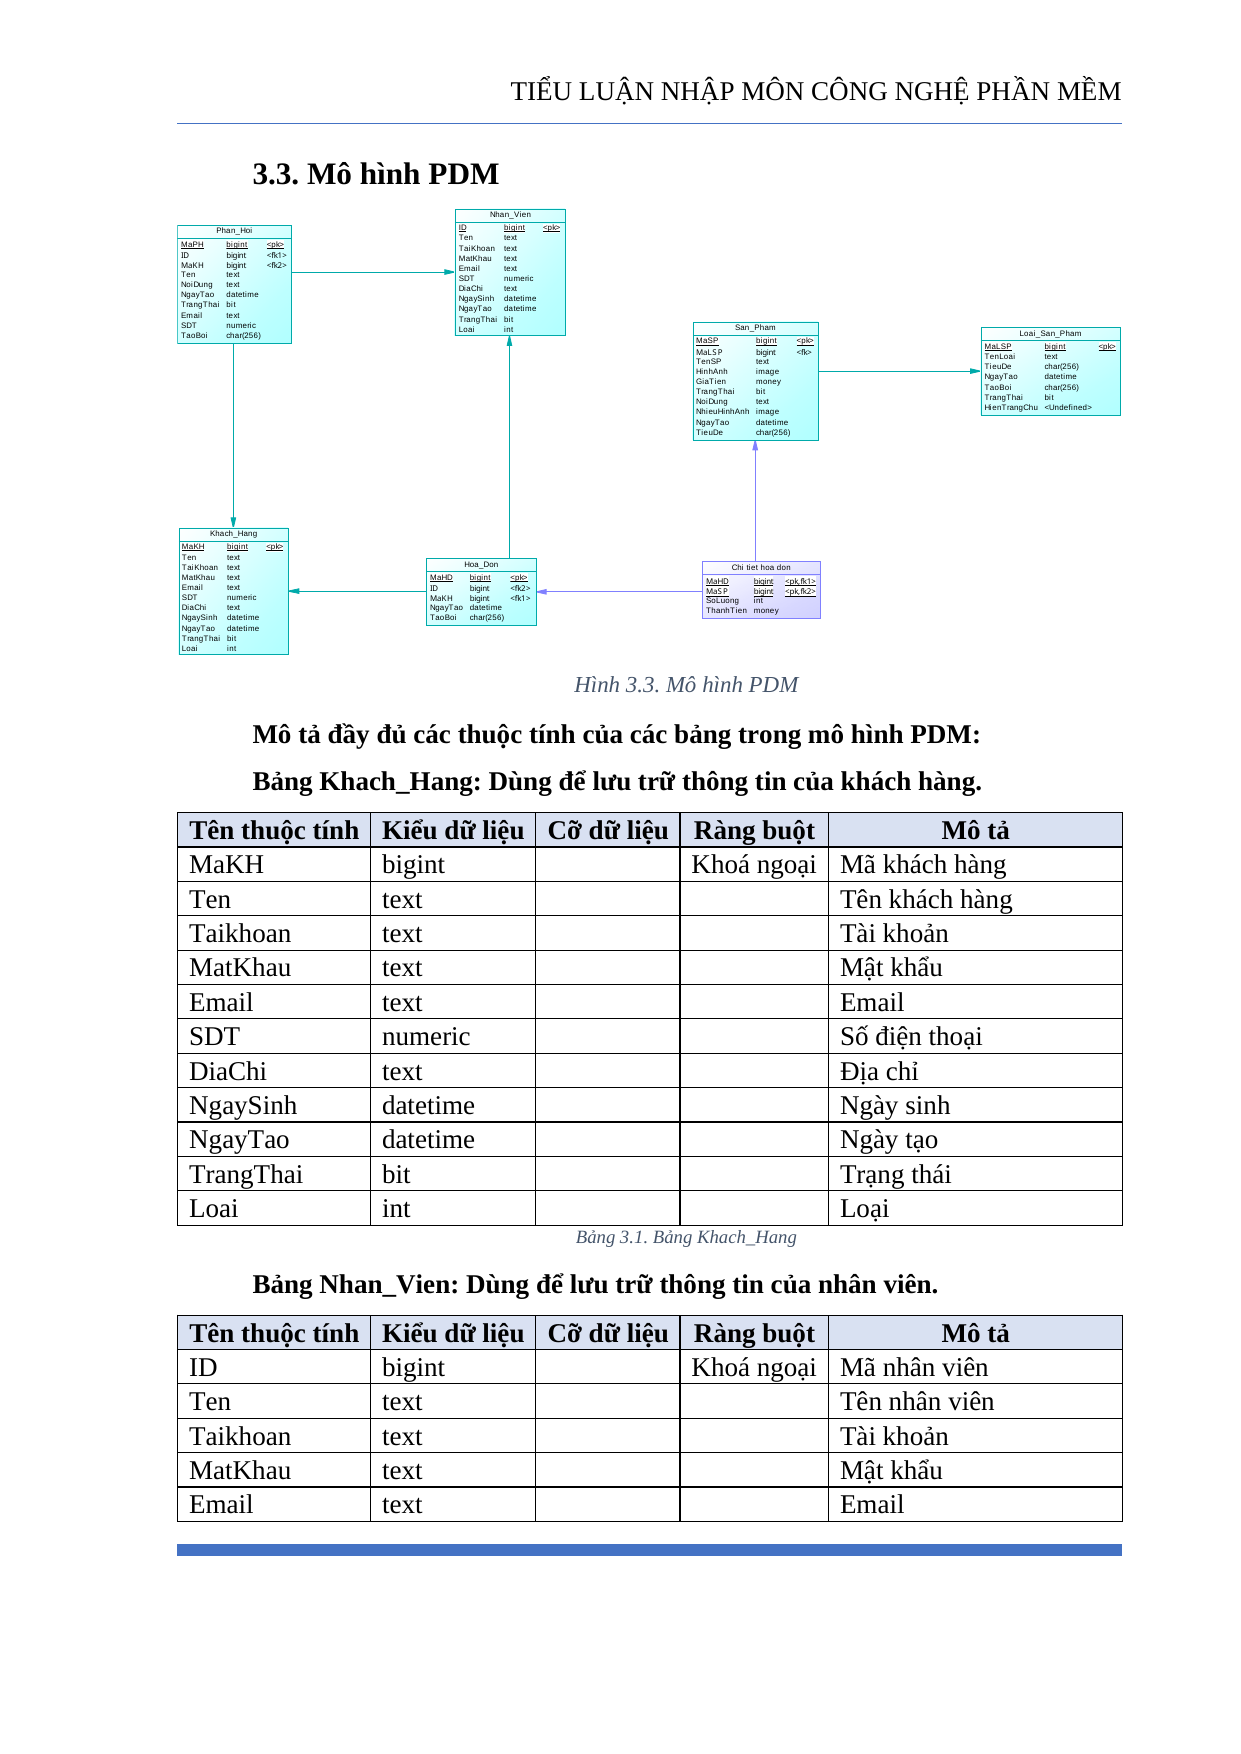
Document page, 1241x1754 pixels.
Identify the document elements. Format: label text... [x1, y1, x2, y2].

table_cell text [371, 1054, 535, 1087]
table_cell [681, 1123, 828, 1156]
table_cell [681, 1088, 828, 1121]
table_cell NgayTao [178, 1123, 370, 1156]
table_cell text [371, 882, 535, 915]
table_cell Loai [178, 1191, 370, 1224]
table_header Mô tả [829, 1316, 1122, 1349]
table_cell NgaySinh [178, 1088, 370, 1121]
table_cell SDT [178, 1019, 370, 1053]
table_header Tên thuộc tính [178, 1316, 370, 1349]
table_header Kiểu dữ liệu [371, 813, 535, 846]
table_cell Email [829, 985, 1122, 1018]
table_cell text [371, 1488, 535, 1521]
table_cell [681, 1019, 828, 1053]
table_cell [536, 1123, 679, 1156]
table_cell [536, 1088, 679, 1121]
table_cell TrangThai [178, 1157, 370, 1190]
table_cell text [371, 951, 535, 984]
table_cell Ten [178, 1384, 370, 1418]
table_cell ID [178, 1350, 370, 1383]
table_cell [681, 951, 828, 984]
table_cell bigint [371, 848, 535, 881]
table_cell [536, 951, 679, 984]
table_cell Mật khẩu [829, 1453, 1122, 1486]
table_cell [681, 882, 828, 915]
table_cell text [371, 1453, 535, 1486]
table_cell [681, 1054, 828, 1087]
table_cell Khoá ngoại [681, 848, 828, 881]
table_cell Tài khoản [829, 1419, 1122, 1452]
table_cell [536, 1191, 679, 1224]
table_header Kiểu dữ liệu [371, 1316, 535, 1349]
table_cell [681, 985, 828, 1018]
table_cell [536, 985, 679, 1018]
table_cell datetime [371, 1123, 535, 1156]
table_cell [536, 848, 679, 881]
table_cell [681, 1453, 828, 1486]
table_cell [536, 1157, 679, 1190]
table_cell Trạng thái [829, 1157, 1122, 1190]
table_cell [536, 882, 679, 915]
table_cell text [371, 1419, 535, 1452]
table_cell Tài khoản [829, 916, 1122, 949]
table_cell [536, 1054, 679, 1087]
table_cell [681, 1191, 828, 1224]
table_cell Tên nhân viên [829, 1384, 1122, 1418]
table_cell DiaChi [178, 1054, 370, 1087]
table_cell Số điện thoại [829, 1019, 1122, 1053]
table_cell text [371, 1384, 535, 1418]
table_cell Email [178, 1488, 370, 1521]
table_cell numeric [371, 1019, 535, 1053]
table_cell [681, 1419, 828, 1452]
table_cell Ten [178, 882, 370, 915]
table_header Cỡ dữ liệu [536, 813, 679, 846]
table_cell [536, 1488, 679, 1521]
text Bảng Nhan_Vien: Dùng để lưu trữ thông tin của nhân viên. [177, 1268, 1122, 1299]
table_cell MatKhau [178, 1453, 370, 1486]
table_header Cỡ dữ liệu [536, 1316, 679, 1349]
table_cell [536, 916, 679, 949]
table_cell Ngày tạo [829, 1123, 1122, 1156]
table_header Ràng buột [681, 1316, 828, 1349]
table_cell [536, 1453, 679, 1486]
table_cell Mã khách hàng [829, 848, 1122, 881]
text Bảng Khach_Hang: Dùng để lưu trữ thông tin của khách hàng. [177, 765, 1122, 796]
table_cell Tên khách hàng [829, 882, 1122, 915]
table_cell Taikhoan [178, 916, 370, 949]
table_cell Mật khẩu [829, 951, 1122, 984]
table_cell [681, 1384, 828, 1418]
table_cell MaKH [178, 848, 370, 881]
table_cell bit [371, 1157, 535, 1190]
text Hình 3.3. Mô hình PDM [177, 671, 1122, 698]
table_header Ràng buột [681, 813, 828, 846]
table_cell Email [829, 1488, 1122, 1521]
table_cell Địa chỉ [829, 1054, 1122, 1087]
table_cell [681, 1488, 828, 1521]
table_cell Mã nhân viên [829, 1350, 1122, 1383]
table_cell [536, 1384, 679, 1418]
table_cell int [371, 1191, 535, 1224]
table_cell text [371, 985, 535, 1018]
table_header Tên thuộc tính [178, 813, 370, 846]
table_cell MatKhau [178, 951, 370, 984]
table_cell text [371, 916, 535, 949]
table_cell bigint [371, 1350, 535, 1383]
table_cell Loại [829, 1191, 1122, 1224]
table_cell Ngày sinh [829, 1088, 1122, 1121]
table_cell [681, 1157, 828, 1190]
table_cell Taikhoan [178, 1419, 370, 1452]
text Mô hình PDM [252, 155, 1122, 191]
table_cell [536, 1019, 679, 1053]
text Mô tả đầy đủ các thuộc tính của các bảng trong mô hình PDM: [177, 719, 1122, 750]
table_header Mô tả [829, 813, 1122, 846]
table_cell Email [178, 985, 370, 1018]
table_cell [536, 1419, 679, 1452]
table_cell datetime [371, 1088, 535, 1121]
table_cell [681, 916, 828, 949]
table_cell Khoá ngoại [681, 1350, 828, 1383]
table_cell [536, 1350, 679, 1383]
